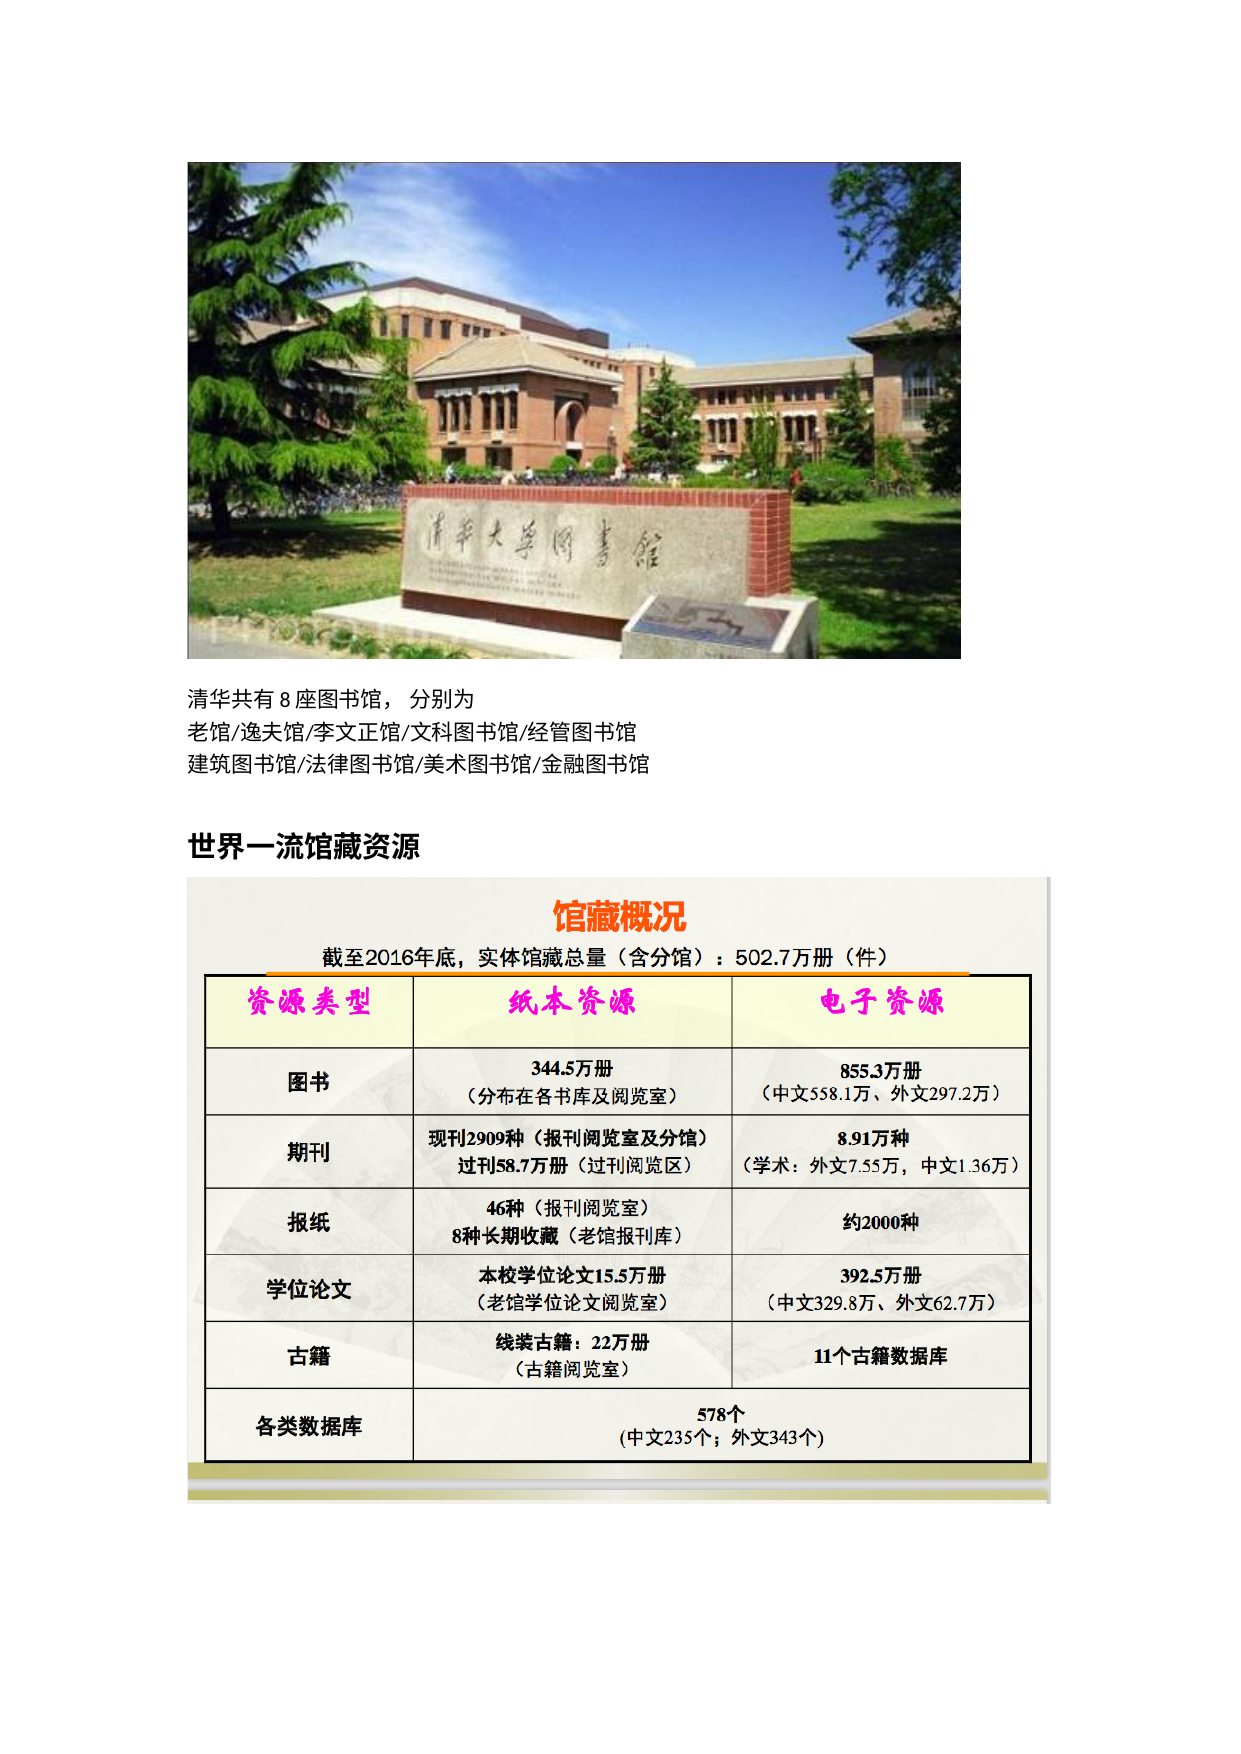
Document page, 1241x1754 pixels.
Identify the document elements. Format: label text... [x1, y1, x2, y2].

picture [187, 162, 961, 659]
picture [187, 877, 1051, 1504]
text 世界一流馆藏资源 [187, 812, 1053, 877]
text 清华共有8座图书馆， 分别为 [187, 682, 1053, 714]
text 老馆/逸夫馆/李文正馆/文科图书馆/经管图书馆 [187, 714, 1053, 747]
text 建筑图书馆/法律图书馆/美术图书馆/金融图书馆 [187, 747, 1053, 779]
